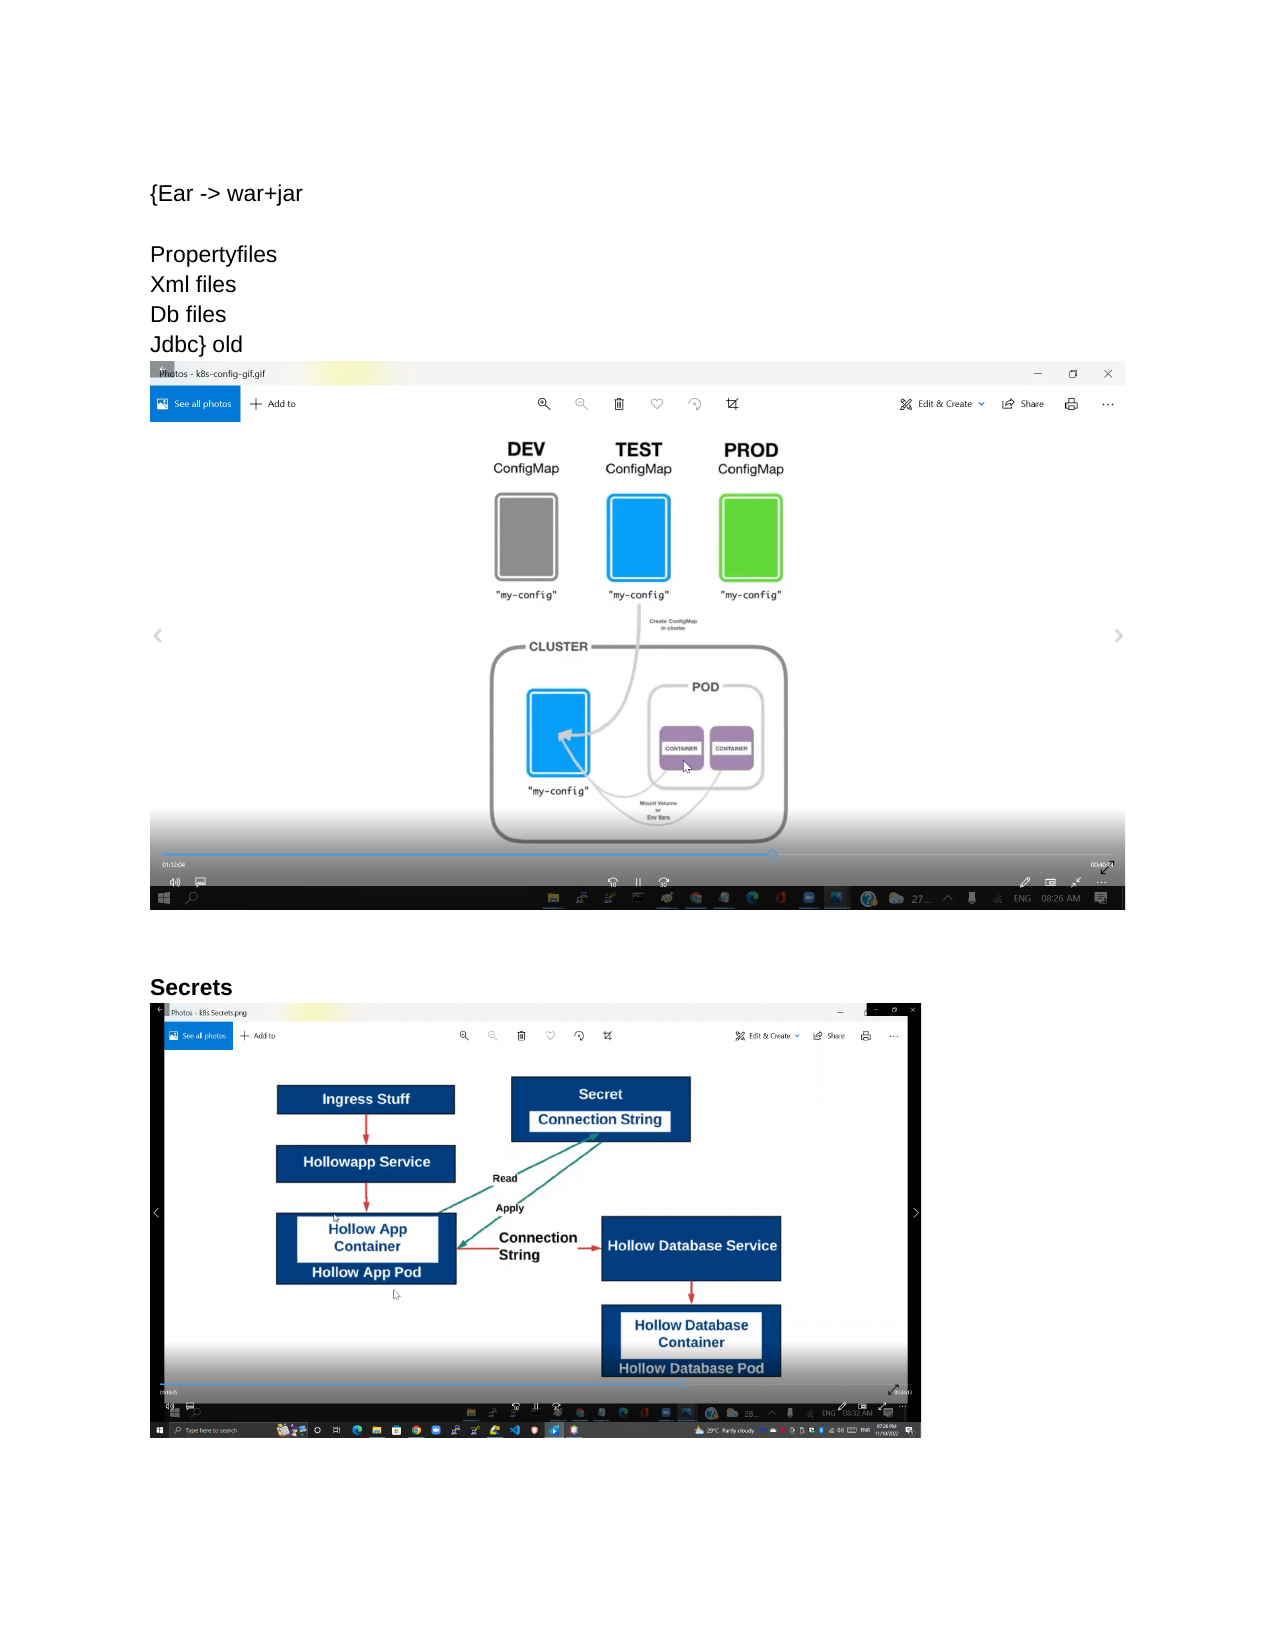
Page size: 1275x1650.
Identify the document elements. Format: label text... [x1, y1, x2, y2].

text Xml files [150, 271, 1125, 297]
text Jdbc} old [150, 331, 1125, 358]
picture [150, 361, 1125, 910]
text Propertyfiles [150, 241, 1125, 267]
picture [150, 1003, 922, 1438]
text Db files [150, 301, 1125, 327]
text Secrets [150, 974, 1125, 1000]
text {Ear -> war+jar [150, 180, 1125, 207]
